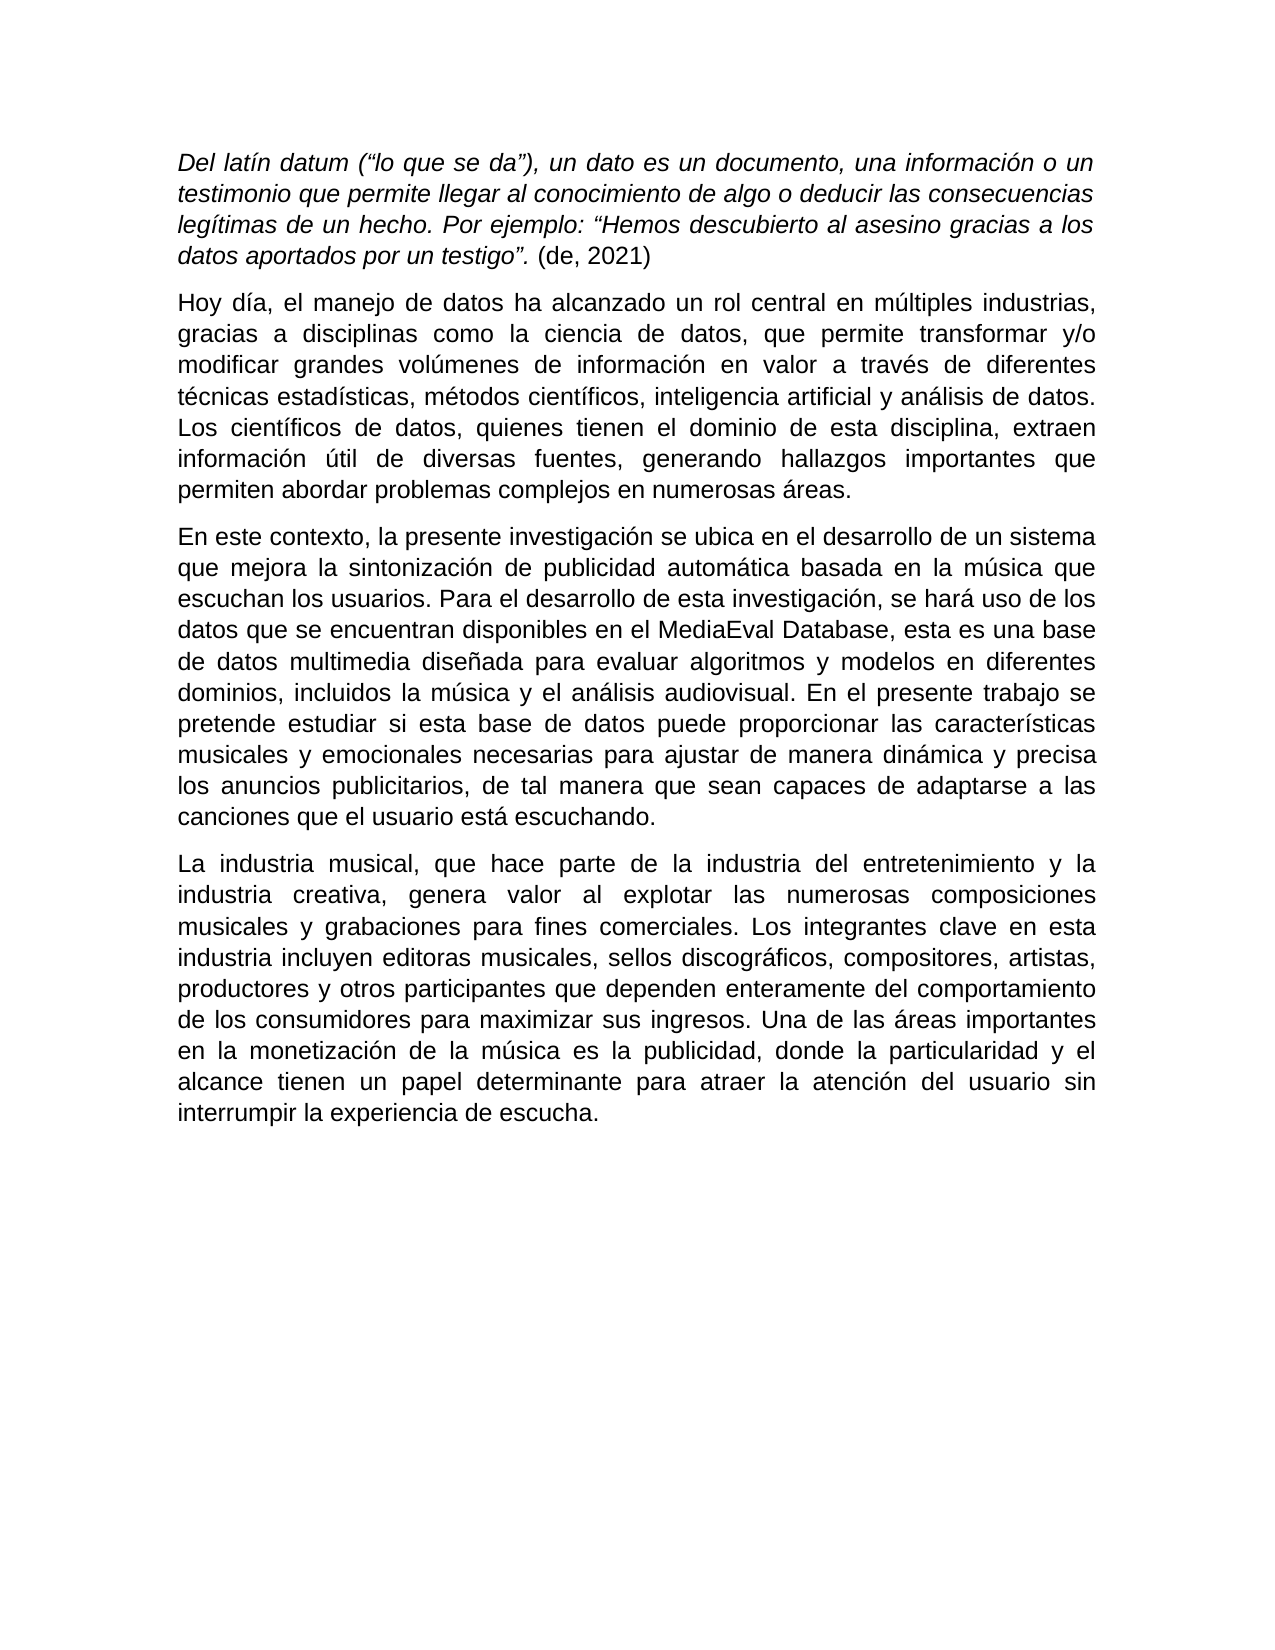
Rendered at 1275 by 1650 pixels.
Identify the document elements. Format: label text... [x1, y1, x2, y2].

text La industria musical, que hace parte de la industria del entretenimiento y la industria creativa, genera valor al explotar las numerosas composiciones musicales y grabaciones para fines comerciales. Los integrantes clave en esta industria incluyen editoras musicales, sellos discográficos, compositores, artistas, productores y otros participantes que dependen enteramente del comportamiento de los consumidores para maximizar sus ingresos. Una de las áreas importantes en la monetización de la música es la publicidad, donde la particularidad y el alcance tienen un papel determinante para atraer la atención del usuario sin interrumpir la experiencia de escucha. [177, 849, 1098, 1127]
text En este contexto, la presente investigación se ubica en el desarrollo de un sistema que mejora la sintonización de publicidad automática basada en la música que escuchan los usuarios. Para el desarrollo de esta investigación, se hará uso de los datos que se encuentran disponibles en el MediaEval Database, esta es una base de datos multimedia diseñada para evaluar algoritmos y modelos en diferentes dominios, incluidos la música y el análisis audiovisual. En el presente trabajo se pretende estudiar si esta base de datos puede proporcionar las características musicales y emocionales necesarias para ajustar de manera dinámica y precisa los anuncios publicitarios, de tal manera que sean capaces de adaptarse a las canciones que el usuario está escuchando. [177, 522, 1098, 831]
text Del latín datum (“lo que se da”), un dato es un documento, una información o un testimonio que permite llegar al conocimiento de algo o deducir las consecuencias legítimas de un hecho. Por ejemplo: “Hemos descubierto al asesino gracias a los datos aportados por un testigo”. (de, 2021) [177, 148, 1098, 269]
text Hoy día, el manejo de datos ha alcanzado un rol central en múltiples industrias, gracias a disciplinas como la ciencia de datos, que permite transformar y/o modificar grandes volúmenes de información en valor a través de diferentes técnicas estadísticas, métodos científicos, inteligencia artificial y análisis de datos. Los científicos de datos, quienes tienen el dominio de esta disciplina, extraen información útil de diversas fuentes, generando hallazgos importantes que permiten abordar problemas complejos en numerosas áreas. [177, 288, 1098, 503]
